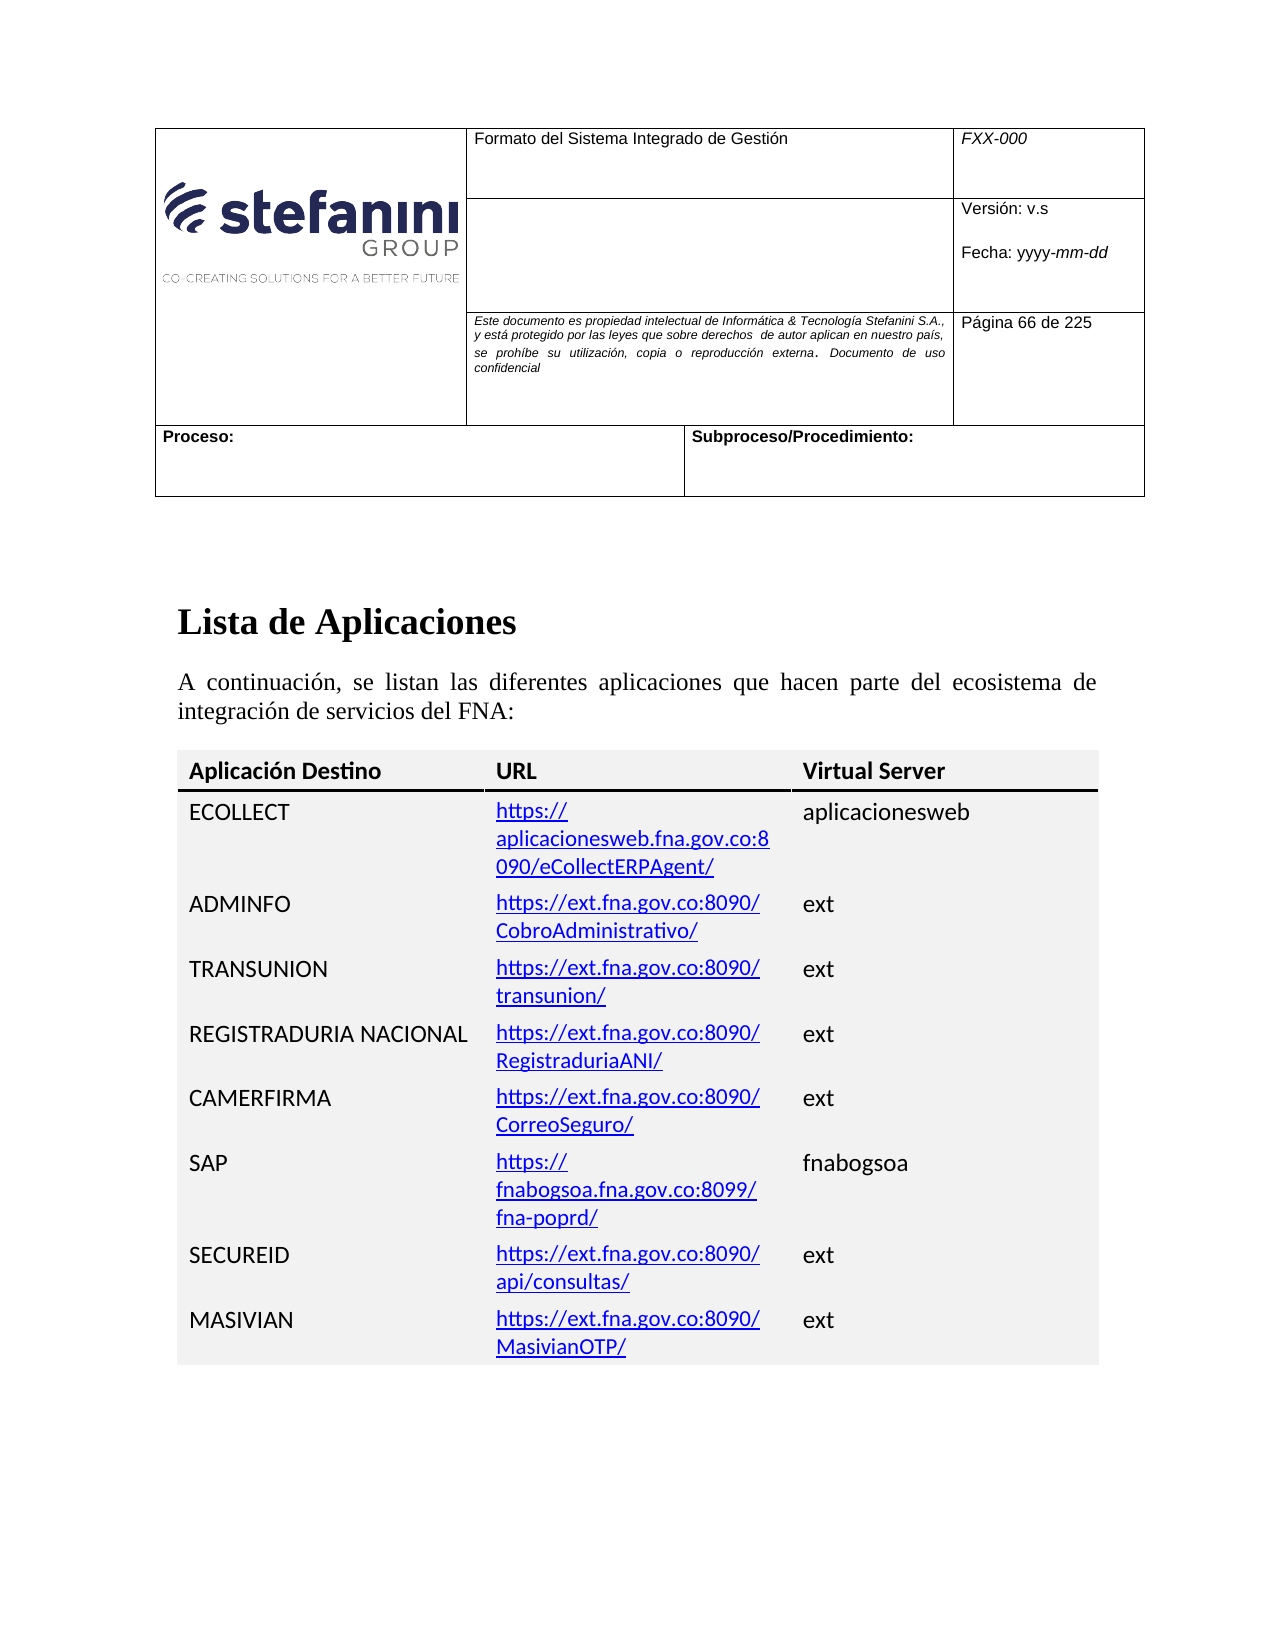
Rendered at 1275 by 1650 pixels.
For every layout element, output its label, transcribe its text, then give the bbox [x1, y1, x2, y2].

table_cell ext [792, 1300, 1098, 1364]
table_cell SAP [178, 1143, 484, 1235]
table_cell https://fnabogsoa.fna.gov.co:8099/fna-poprd/ [485, 1143, 791, 1235]
table_cell ext [792, 1079, 1098, 1142]
table_header URL [485, 751, 791, 789]
table_cell fnabogsoa [792, 1143, 1098, 1235]
table_header Aplicación Destino [178, 751, 484, 789]
table_cell https://aplicacionesweb.fna.gov.co:8090/eCollectERPAgent/ [485, 792, 791, 884]
table_cell https://ext.fna.gov.co:8090/MasivianOTP/ [485, 1300, 791, 1364]
table_cell SECUREID [178, 1236, 484, 1299]
picture [162, 182, 460, 286]
table_cell MASIVIAN [178, 1300, 484, 1364]
table_cell https://ext.fna.gov.co:8090/api/consultas/ [485, 1236, 791, 1299]
table_cell https://ext.fna.gov.co:8090/CorreoSeguro/ [485, 1079, 791, 1142]
table_cell TRANSUNION [178, 949, 484, 1013]
table_cell CAMERFIRMA [178, 1079, 484, 1142]
table_cell ext [792, 1236, 1098, 1299]
table_cell ext [792, 949, 1098, 1013]
table_header Virtual Server [792, 751, 1098, 789]
table_cell https://ext.fna.gov.co:8090/transunion/ [485, 949, 791, 1013]
text A continuación, se listan las diferentes aplicaciones que hacen parte del ecosistema de integración de servicios del FNA: [177, 667, 1098, 725]
table_cell aplicacionesweb [792, 792, 1098, 884]
subtitle Lista de Aplicaciones [177, 599, 1098, 642]
table_cell ADMINFO [178, 885, 484, 948]
table_cell https://ext.fna.gov.co:8090/CobroAdministrativo/ [485, 885, 791, 948]
table_cell REGISTRADURIA NACIONAL [178, 1014, 484, 1077]
table_cell ECOLLECT [178, 792, 484, 884]
table_cell ext [792, 885, 1098, 948]
table_cell ext [792, 1014, 1098, 1077]
table_cell https://ext.fna.gov.co:8090/RegistraduriaANI/ [485, 1014, 791, 1077]
